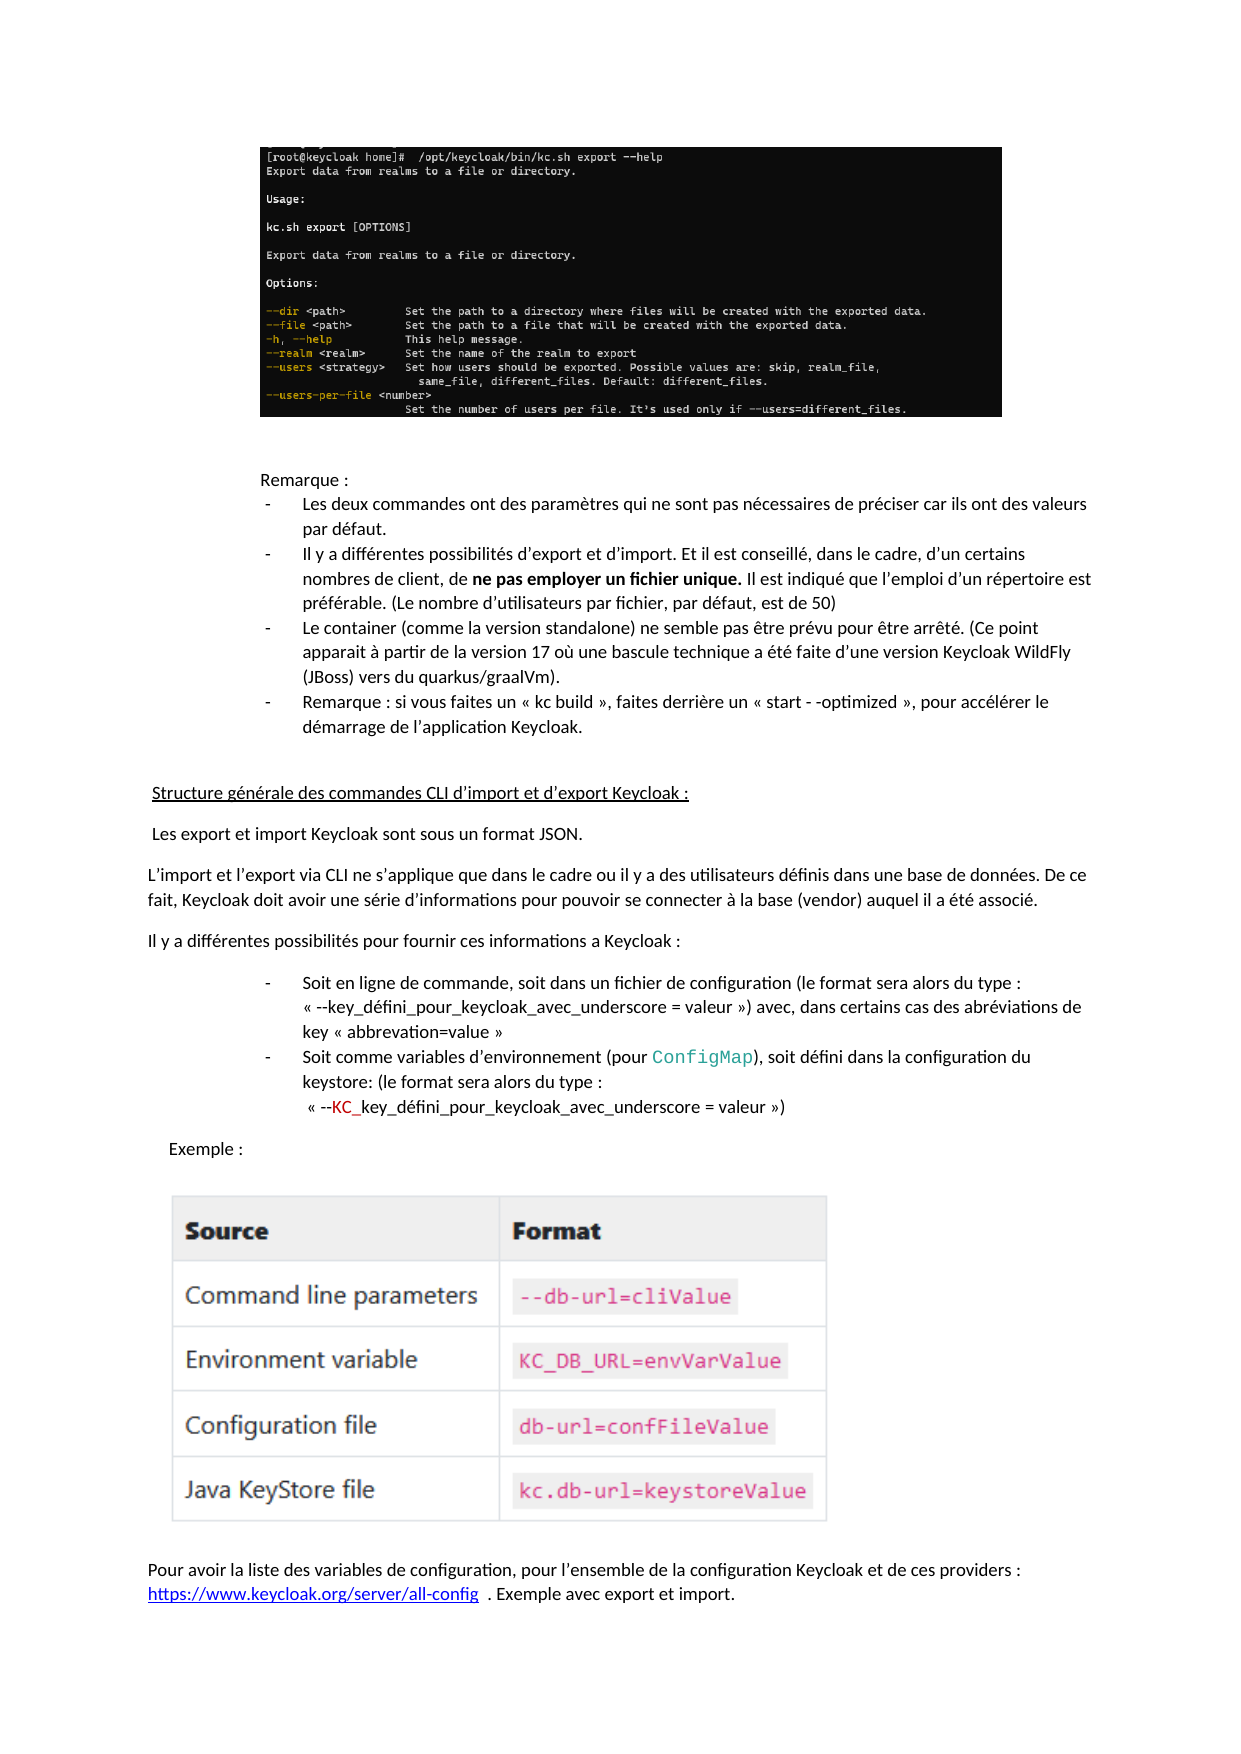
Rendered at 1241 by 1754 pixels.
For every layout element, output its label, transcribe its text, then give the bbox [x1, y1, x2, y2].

list Le container (comme la version standalone) ne semble pas être prévu pour être arrêté. (Ce point apparait à partir de la version 17 où une bascule technique a été faite d’une version Keycloak WildFly (JBoss) vers du quarkus/graalVm). [265, 616, 1093, 688]
list « --KC_key_défini_pour_keycloak_avec_underscore = valeur ») [302, 1095, 1093, 1118]
list Soit comme variables d’environnement (pour ConfigMap), soit défini dans la configuration du keystore: (le format sera alors du type : [265, 1045, 1093, 1093]
list Remarque : si vous faites un « kc build », faites derrière un « start - -optimized », pour accélérer le démarrage de l’application Keycloak. [265, 690, 1093, 738]
picture [147, 1178, 865, 1539]
list Les deux commandes ont des paramètres qui ne sont pas nécessaires de préciser car ils ont des valeurs par défaut. [265, 493, 1093, 540]
list « --key_défini_pour_keycloak_avec_underscore = valeur ») avec, dans certains cas des abréviations de key « abbrevation=value » [302, 996, 1093, 1043]
text Exemple : [148, 1137, 1093, 1159]
picture [260, 147, 1002, 417]
list Soit en ligne de commande, soit dans un fichier de configuration (le format sera alors du type : [265, 971, 1093, 994]
list Remarque : [260, 468, 1093, 491]
text Structure générale des commandes CLI d’import et d’export Keycloak : [148, 781, 1093, 804]
text Pour avoir la liste des variables de configuration, pour l’ensemble de la configuration Keycloak et de ces providers : https://www.keycloak.org/server/all-config . Exemple avec export et import. [148, 1558, 1093, 1606]
text L’import et l’export via CLI ne s’applique que dans le cadre ou il y a des utilisateurs définis dans une base de données. De ce fait, Keycloak doit avoir une série d’informations pour pouvoir se connecter à la base (vendor) auquel il a été associé. [148, 863, 1093, 911]
list Il y a différentes possibilités d’export et d’import. Et il est conseillé, dans le cadre, d’un certains nombres de client, de ne pas employer un fichier unique. Il est indiqué que l’emploi d’un répertoire est préférable. (Le nombre d’utilisateurs par fichier, par défaut, est de 50) [265, 542, 1093, 614]
text Les export et import Keycloak sont sous un format JSON. [148, 822, 1093, 845]
text Il y a différentes possibilités pour fournir ces informations a Keycloak : [148, 929, 1093, 952]
